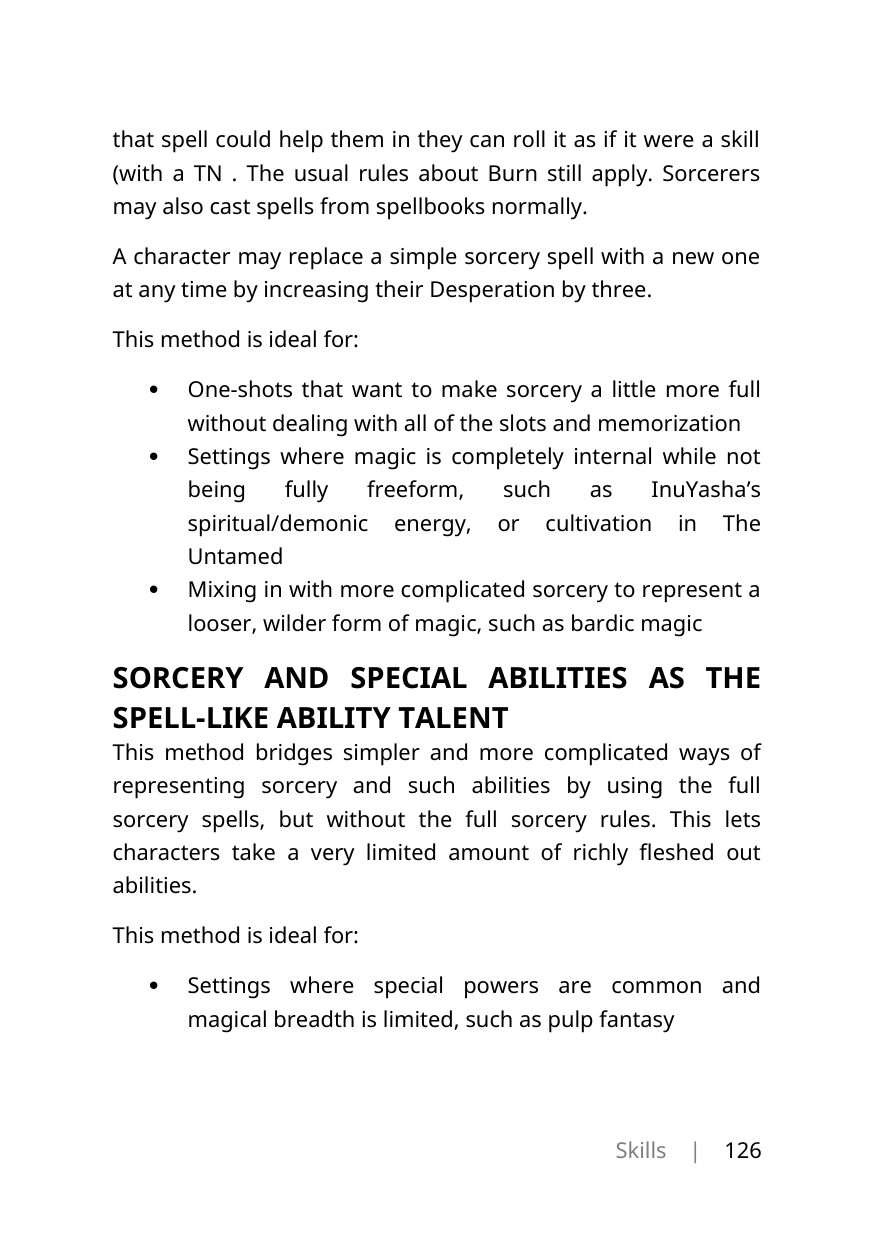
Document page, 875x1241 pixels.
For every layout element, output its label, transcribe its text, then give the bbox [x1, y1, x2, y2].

text This method is ideal for: [112, 920, 762, 950]
list Settings where magic is completely internal while not being fully freeform, such as InuYasha’s spiritual/demonic energy, or cultivation in The Untamed [150, 441, 762, 571]
list One-shots that want to make sorcery a little more full without dealing with all of the slots and memorization [150, 374, 762, 437]
text A character may replace a simple sorcery spell with a new one at any time by increasing their Desperation by three. [112, 241, 762, 304]
list Mixing in with more complicated sorcery to represent a looser, wilder form of magic, such as bardic magic [150, 574, 762, 637]
subtitle Sorcery and special abilities as the Spell-like Ability talent [112, 658, 762, 737]
list Settings where special powers are common and magical breadth is limited, such as pulp fantasy [150, 970, 762, 1033]
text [112, 124, 762, 221]
text This method bridges simpler and more complicated ways of representing sorcery and such abilities by using the full sorcery spells, but without the full sorcery rules. This lets characters take a very limited amount of richly fleshed out abilities. [112, 737, 762, 900]
text This method is ideal for: [112, 324, 762, 354]
